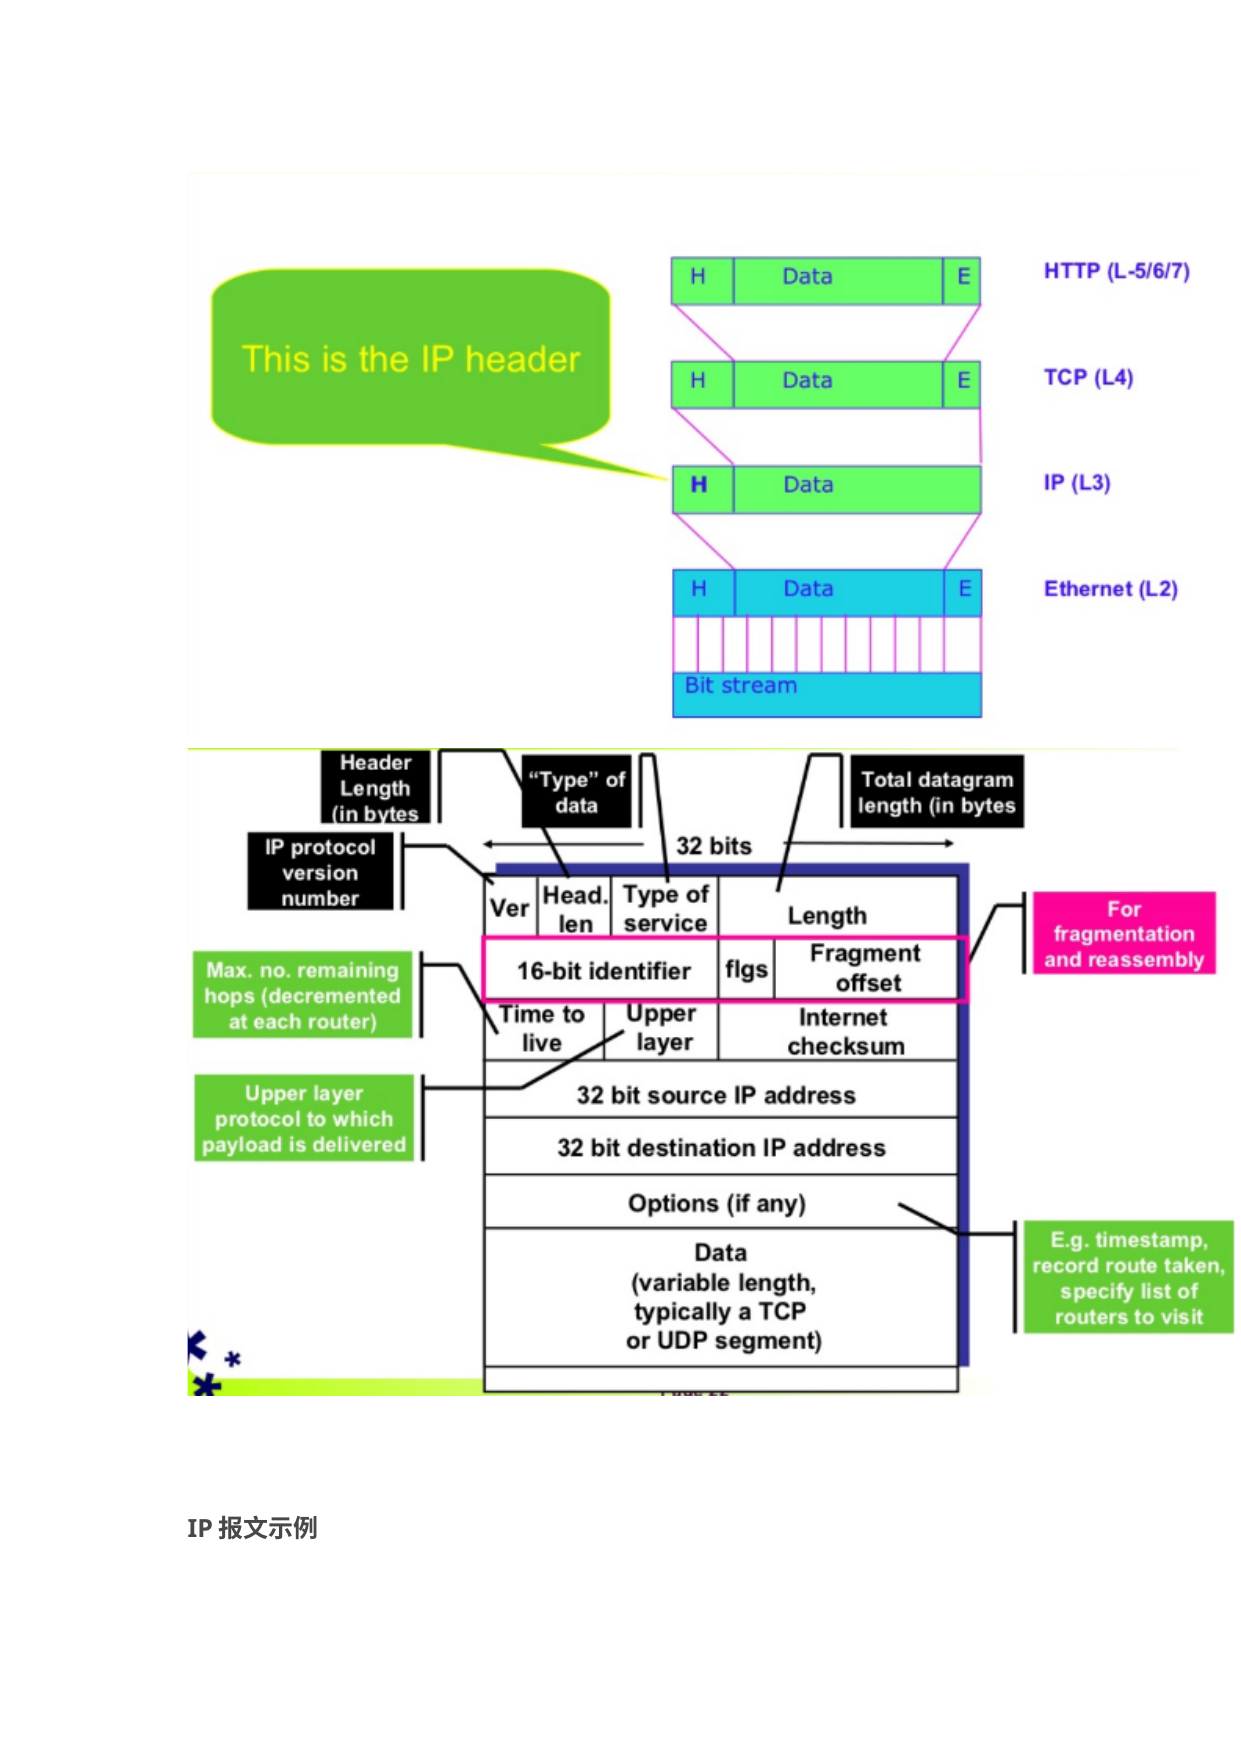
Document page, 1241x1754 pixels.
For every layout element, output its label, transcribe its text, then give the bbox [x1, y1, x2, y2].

picture [187, 748, 1235, 1396]
text IP报文示例 [187, 1494, 1053, 1559]
picture [187, 172, 1235, 737]
